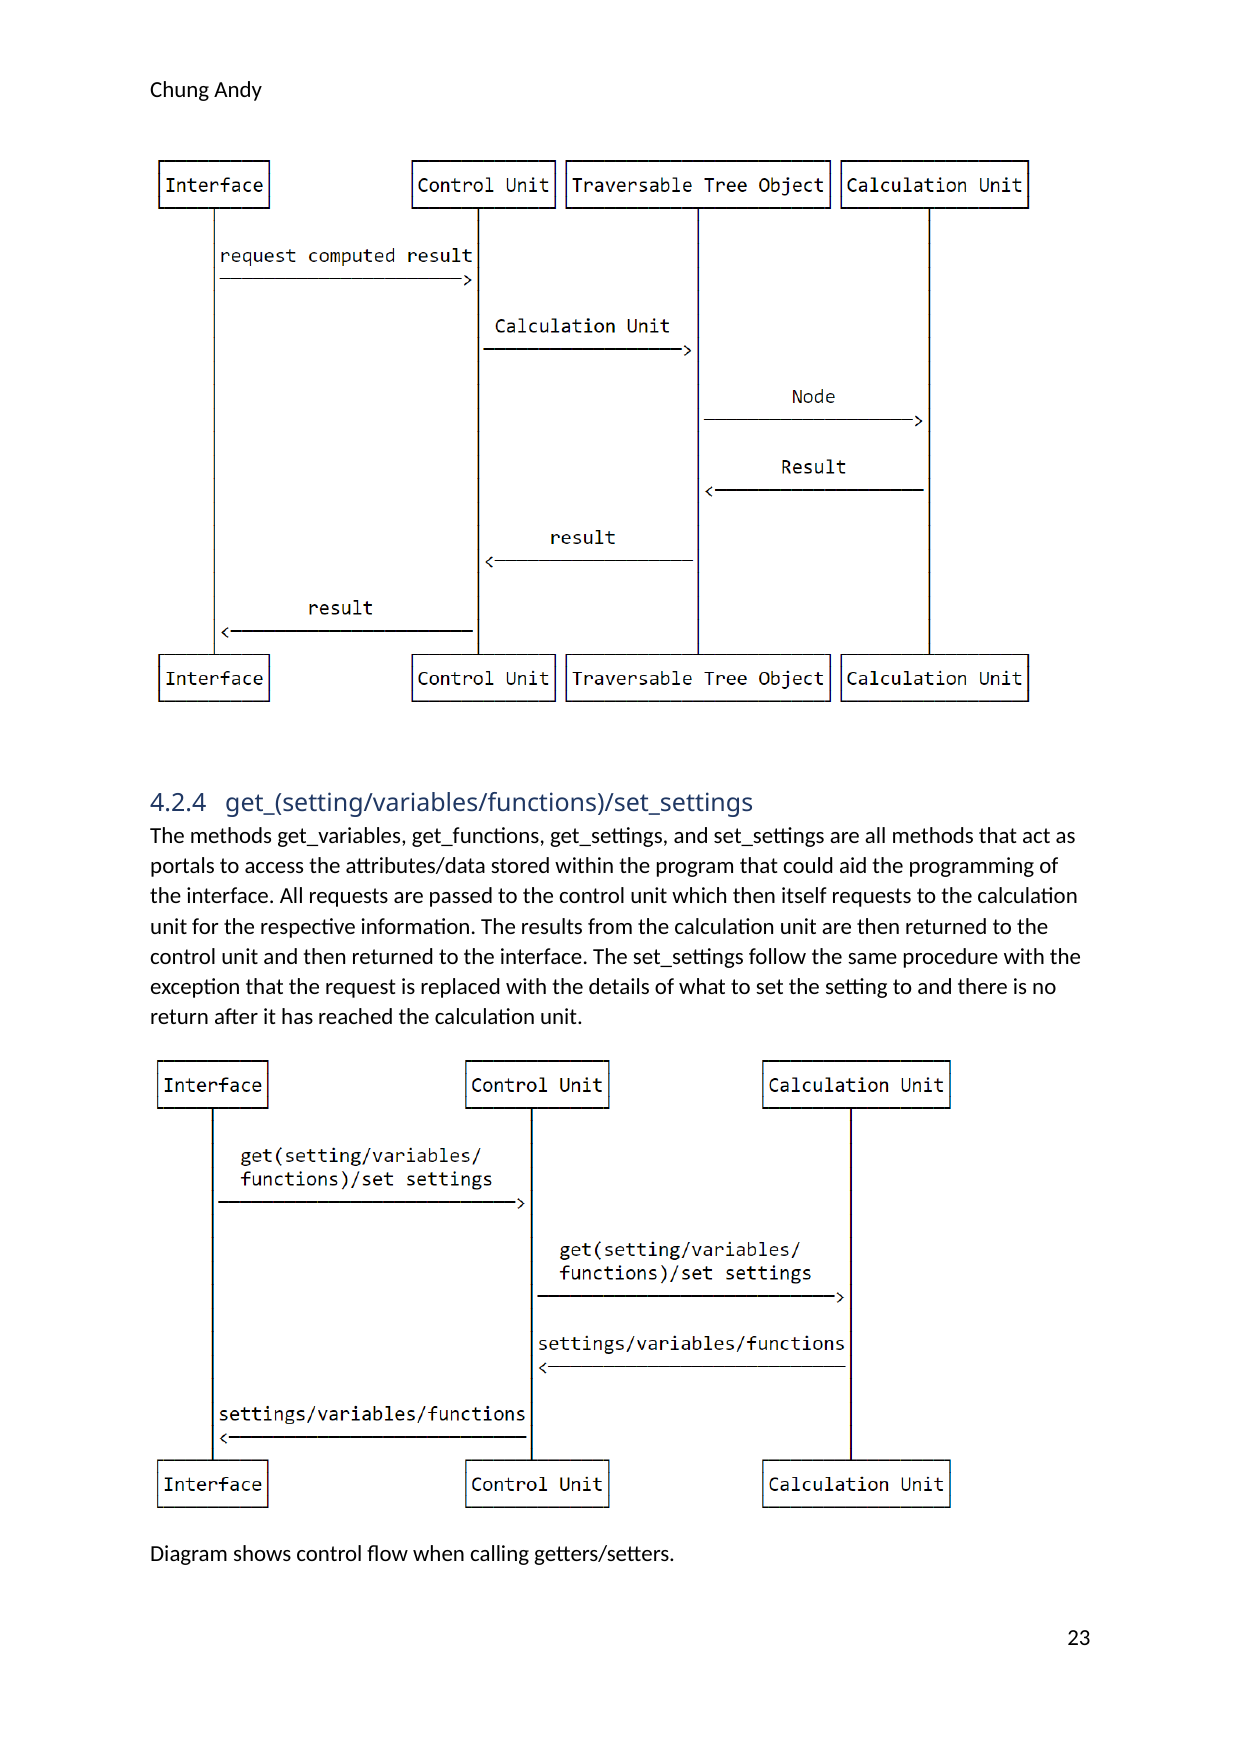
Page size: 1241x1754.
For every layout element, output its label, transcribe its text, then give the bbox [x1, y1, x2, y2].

picture [150, 1049, 960, 1521]
picture [150, 150, 1041, 719]
subtitle get_(setting/variables/functions)/set_settings [150, 784, 1090, 818]
text Diagram shows control flow when calling getters/setters. [150, 1539, 1090, 1567]
text The methods get_variables, get_functions, get_settings, and set_settings are all methods that act as portals to access the attributes/data stored within the program that could aid the programming of the interface. All requests are passed to the control unit which then itself requests to the calculation unit for the respective information. The results from the calculation unit are then returned to the control unit and then returned to the interface. The set_settings follow the same procedure with the exception that the request is replaced with the details of what to set the setting to and there is no return after it has reached the calculation unit. [150, 821, 1090, 1031]
